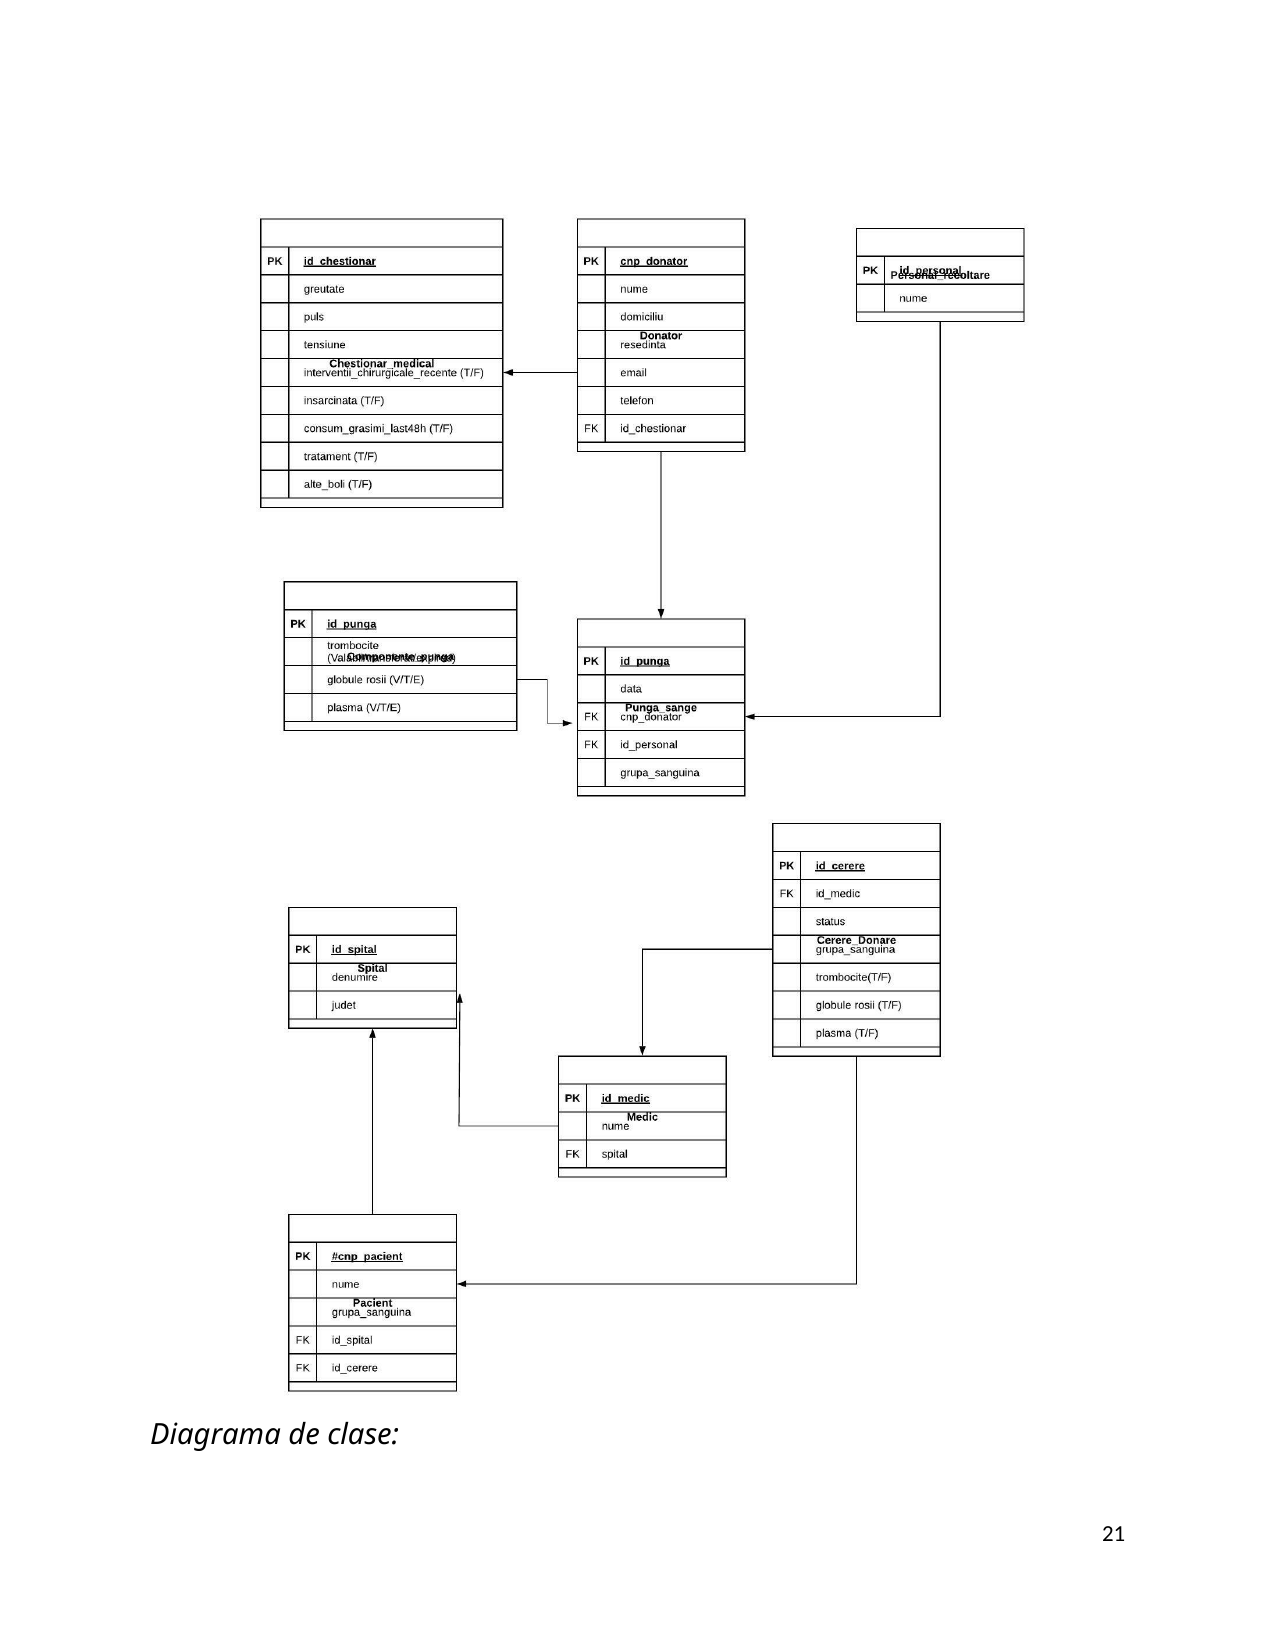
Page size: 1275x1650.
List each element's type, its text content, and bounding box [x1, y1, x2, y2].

text Diagrama de clase: [150, 1413, 1125, 1453]
picture [228, 150, 1047, 1414]
